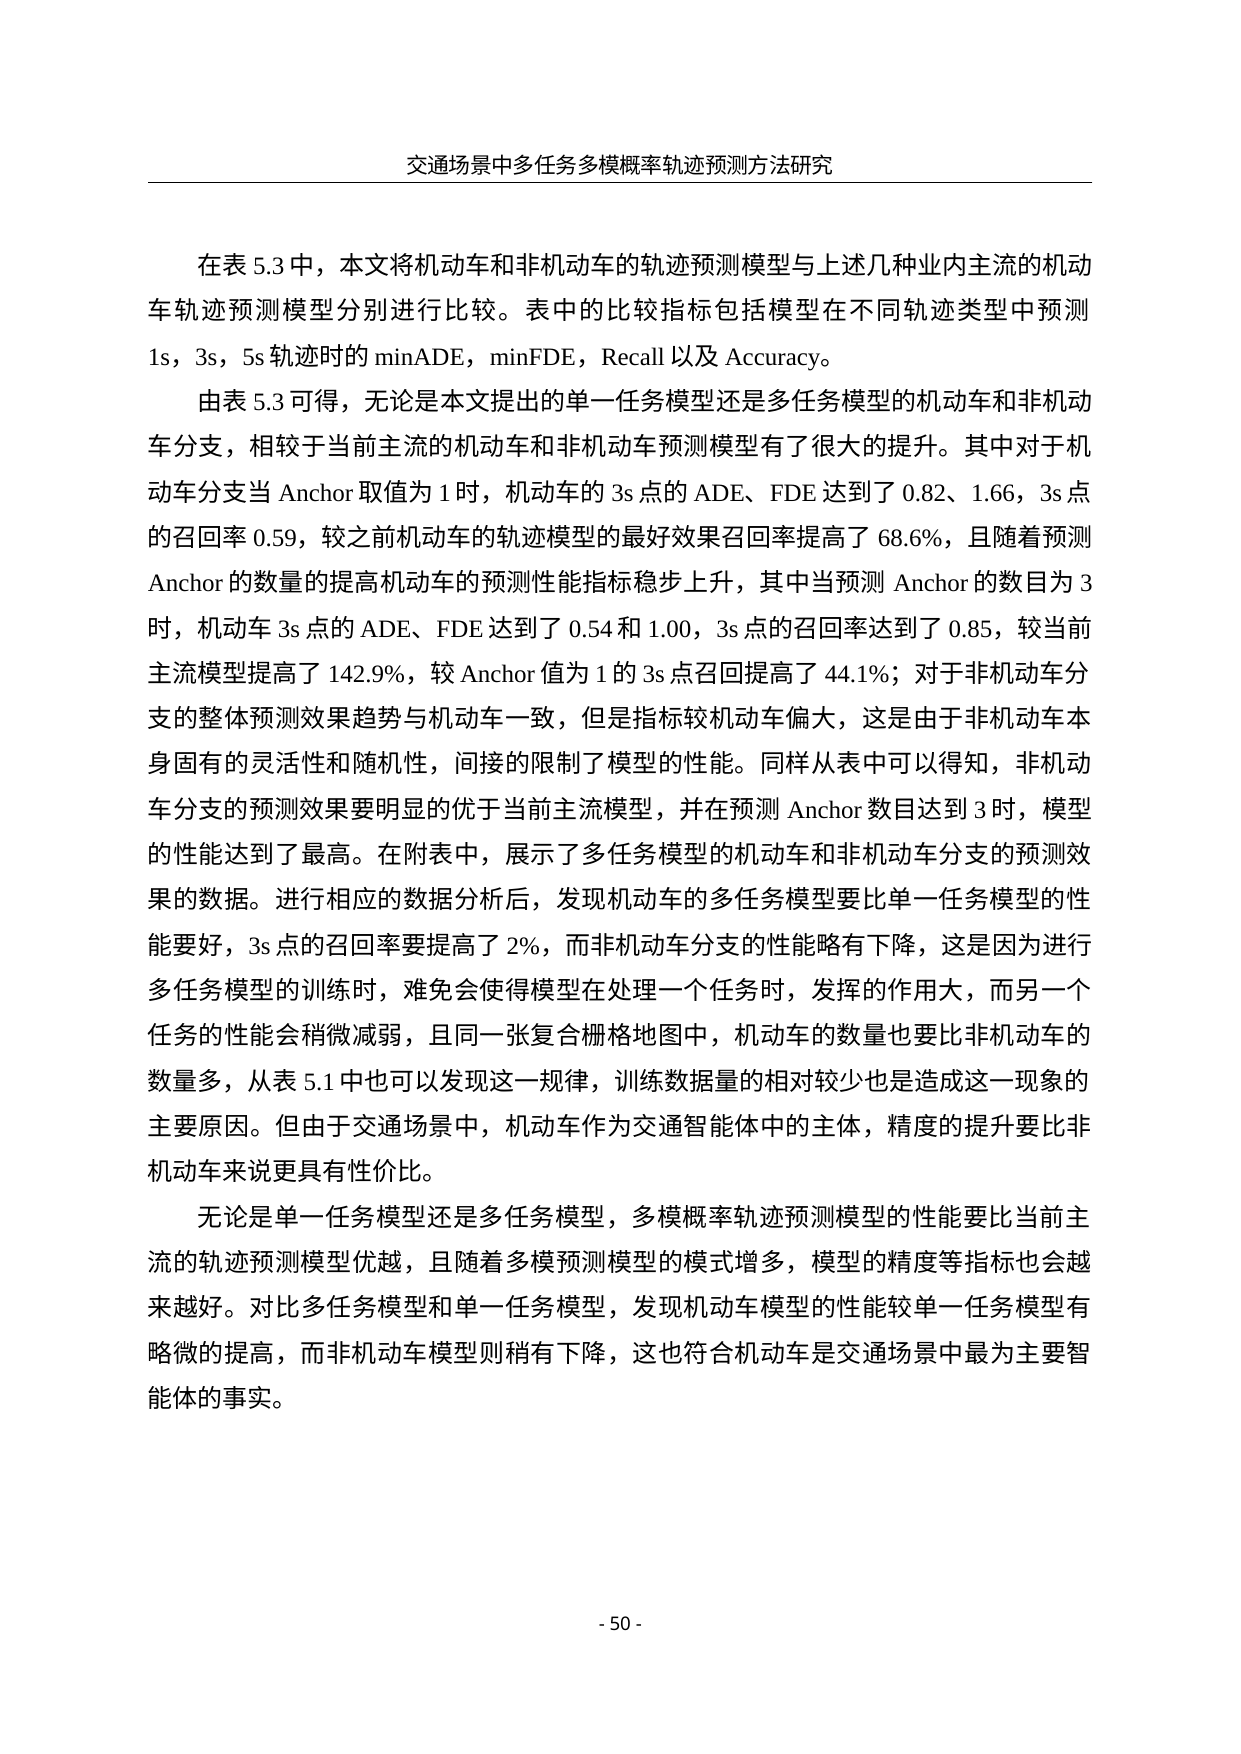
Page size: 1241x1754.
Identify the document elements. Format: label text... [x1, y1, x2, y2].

text 在表5.3中，本文将机动车和非机动车的轨迹预测模型与上述几种业内主流的机动车轨迹预测模型分别进行比较。表中的比较指标包括模型在不同轨迹类型中预测1s，3s，5s轨迹时的minADE，minFDE，Recall以及Accuracy。 [148, 246, 1092, 372]
text 无论是单一任务模型还是多任务模型，多模概率轨迹预测模型的性能要比当前主流的轨迹预测模型优越，且随着多模预测模型的模式增多，模型的精度等指标也会越来越好。对比多任务模型和单一任务模型，发现机动车模型的性能较单一任务模型有略微的提高，而非机动车模型则稍有下降，这也符合机动车是交通场景中最为主要智能体的事实。 [148, 1197, 1092, 1414]
text 支的整体预测效果趋势与机动车一致，但是指标较机动车偏大，这是由于非机动车本身固有的灵活性和随机性，间接的限制了模型的性能。同样从表中可以得知，非机动车分支的预测效果要明显的优于当前主流模型，并在预测Anchor数目达到3时，模型的性能达到了最高。在附表中，展示了多任务模型的机动车和非机动车分支的预测效果的数据。进行相应的数据分析后，发现机动车的多任务模型要比单一任务模型的性能要好，3s点的召回率要提高了2%，而非机动车分支的性能略有下降，这是因为进行多任务模型的训练时，难免会使得模型在处理一个任务时，发挥的作用大，而另一个任务的性能会稍微减弱，且同一张复合栅格地图中，机动车的数量也要比非机动车的数量多，从表5.1中也可以发现这一规律，训练数据量的相对较少也是造成这一现象的主要原因。但由于交通场景中，机动车作为交通智能体中的主体，精度的提升要比非机动车来说更具有性价比。 [148, 699, 1092, 1188]
text 由表5.3可得，无论是本文提出的单一任务模型还是多任务模型的机动车和非机动车分支，相较于当前主流的机动车和非机动车预测模型有了很大的提升。其中对于机动车分支当Anchor取值为1时，机动车的3s点的ADE、FDE达到了0.82、1.66，3s点的召回率0.59，较之前机动车的轨迹模型的最好效果召回率提高了68.6%，且随着预测Anchor的数量的提高机动车的预测性能指标稳步上升，其中当预测Anchor的数目为3时，机动车3s点的ADE、FDE达到了0.54和1.00，3s点的召回率达到了0.85，较当前主流模型提高了142.9%，较Anchor值为1的3s点召回提高了44.1%；对于非机动车分 [148, 381, 1092, 689]
